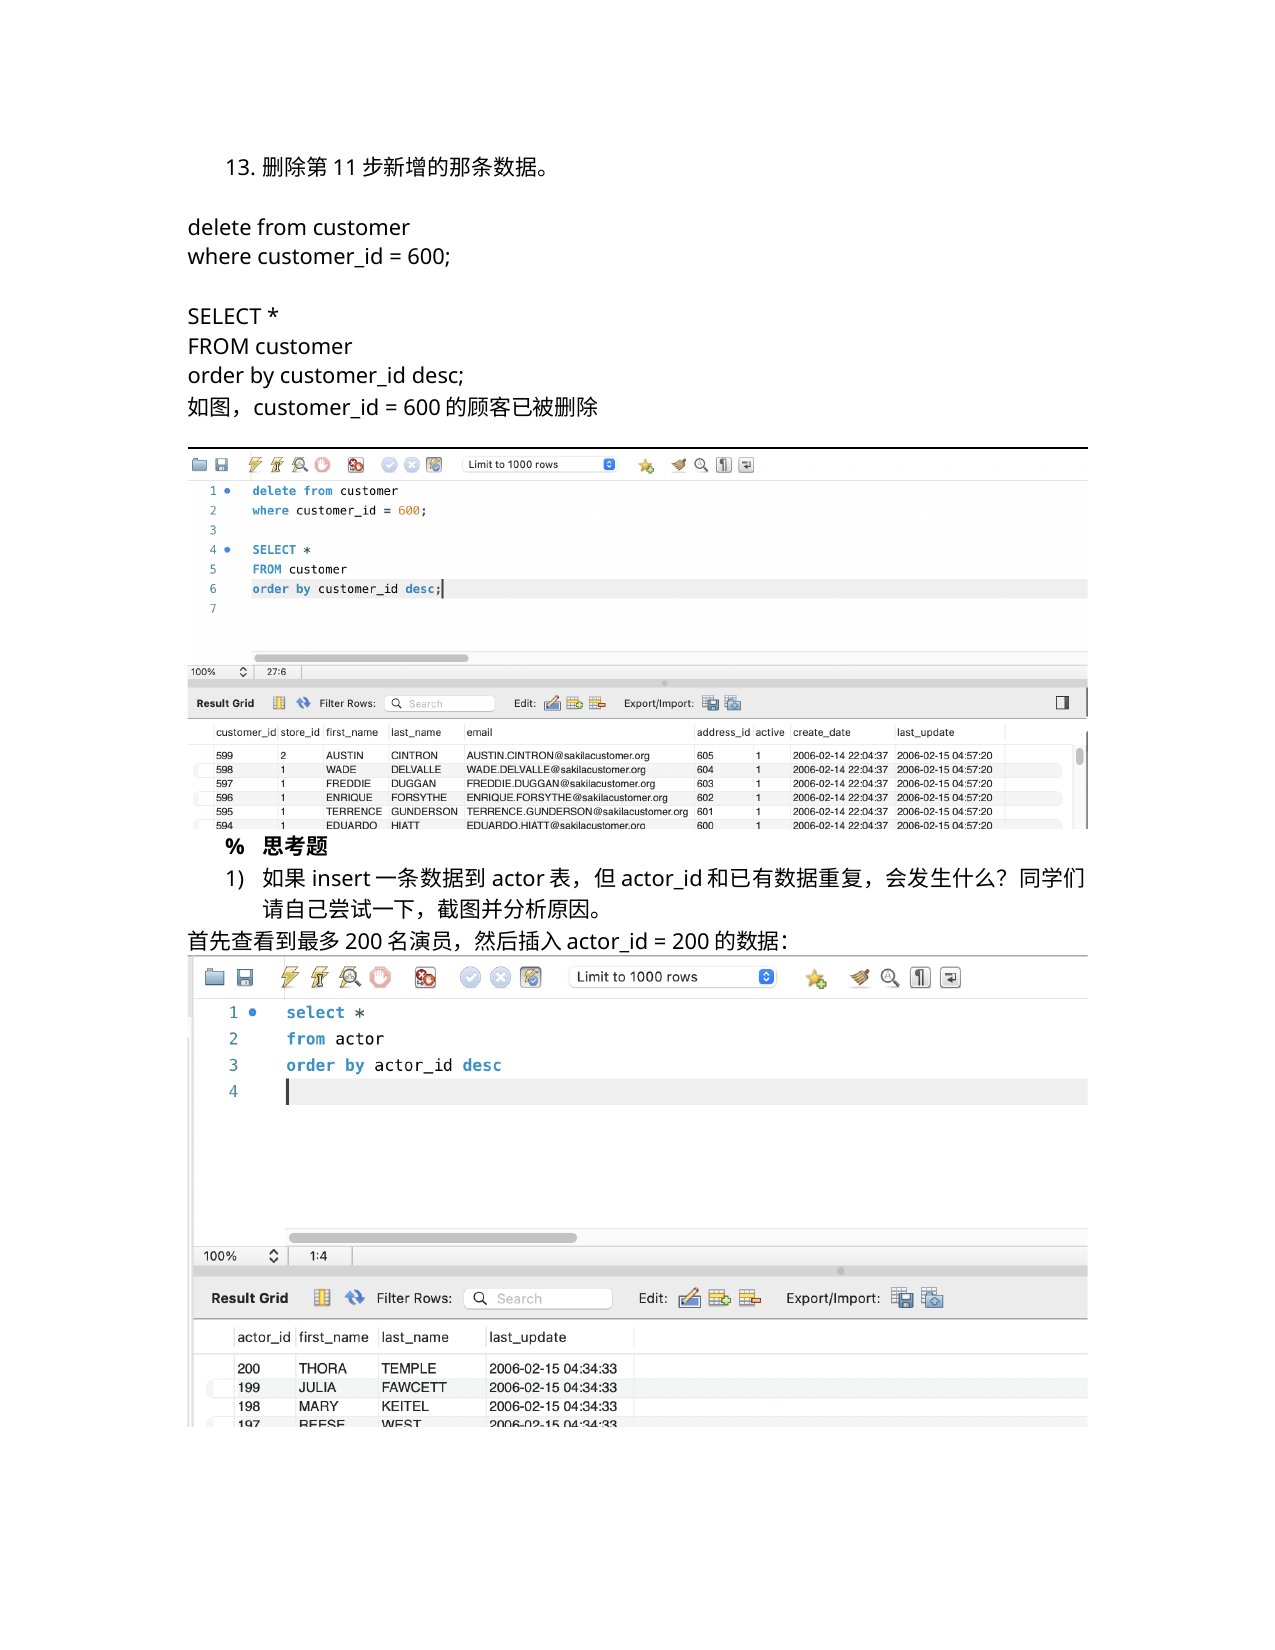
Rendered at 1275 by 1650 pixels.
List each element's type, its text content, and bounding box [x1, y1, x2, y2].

text 首先查看到最多200名演员，然后插入actor_id = 200的数据： [187, 924, 1087, 955]
text delete from customer [187, 212, 1087, 241]
text 如图，customer_id = 600的顾客已被删除 [187, 390, 1087, 422]
text order by customer_id desc; [187, 361, 1087, 390]
text SELECT * [187, 301, 1087, 331]
picture [187, 451, 1088, 829]
list 如果insert一条数据到actor表，但actor_id和已有数据重复，会发生什么？同学们请自己尝试一下，截图并分析原因。 [225, 861, 1087, 924]
list 思考题 [225, 829, 1087, 861]
list 删除第11步新增的那条数据。 [225, 150, 1087, 182]
text where customer_id = 600; [187, 241, 1087, 271]
text FROM customer [187, 331, 1087, 361]
picture [187, 955, 1088, 1427]
